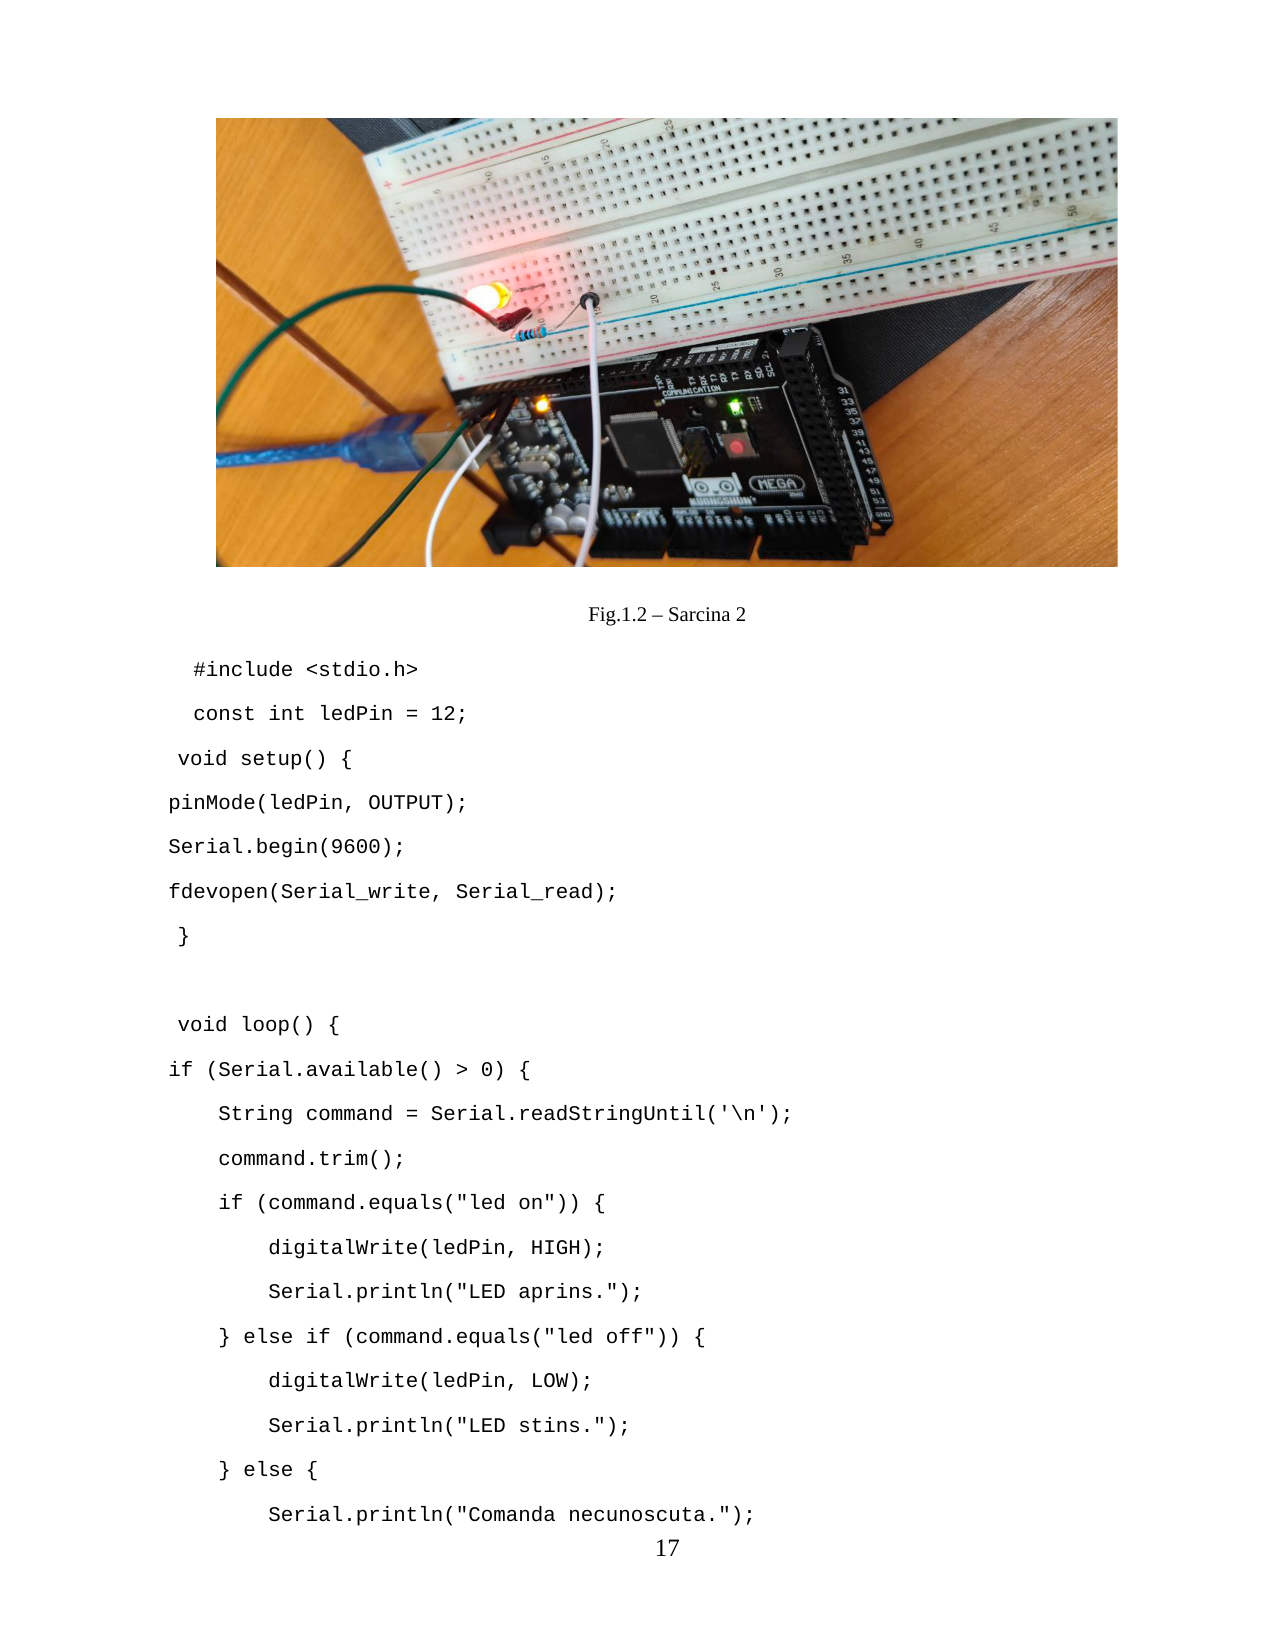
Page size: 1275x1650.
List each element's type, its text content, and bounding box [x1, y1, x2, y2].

text command.trim(); [118, 1148, 1216, 1172]
text pinMode(ledPin, OUTPUT); [118, 792, 1216, 816]
text if (Serial.available() > 0) { [118, 1059, 1216, 1083]
text } [118, 926, 1216, 949]
text digitalWrite(ledPin, LOW); [118, 1370, 1216, 1394]
text void setup() { [118, 748, 1216, 771]
picture [216, 118, 1118, 567]
text digitalWrite(ledPin, HIGH); [118, 1237, 1216, 1261]
text if (command.equals("led on")) { [118, 1192, 1216, 1216]
text } else if (command.equals("led off")) { [118, 1326, 1216, 1349]
text Serial.println("LED aprins."); [118, 1281, 1216, 1305]
text Serial.begin(9600); [118, 837, 1216, 860]
text void loop() { [118, 1014, 1216, 1038]
text String command = Serial.readStringUntil('\n'); [118, 1103, 1216, 1127]
text Serial.println("Comanda necunoscuta."); [118, 1504, 1216, 1527]
text fdevopen(Serial_write, Serial_read); [118, 881, 1216, 905]
text const int ledPin = 12; [118, 703, 1216, 727]
text #include <stdio.h> [118, 659, 1216, 682]
text } else { [118, 1459, 1216, 1483]
text Serial.println("LED stins."); [118, 1415, 1216, 1438]
text Fig.1.2 – Sarcina 2 [118, 602, 1216, 626]
